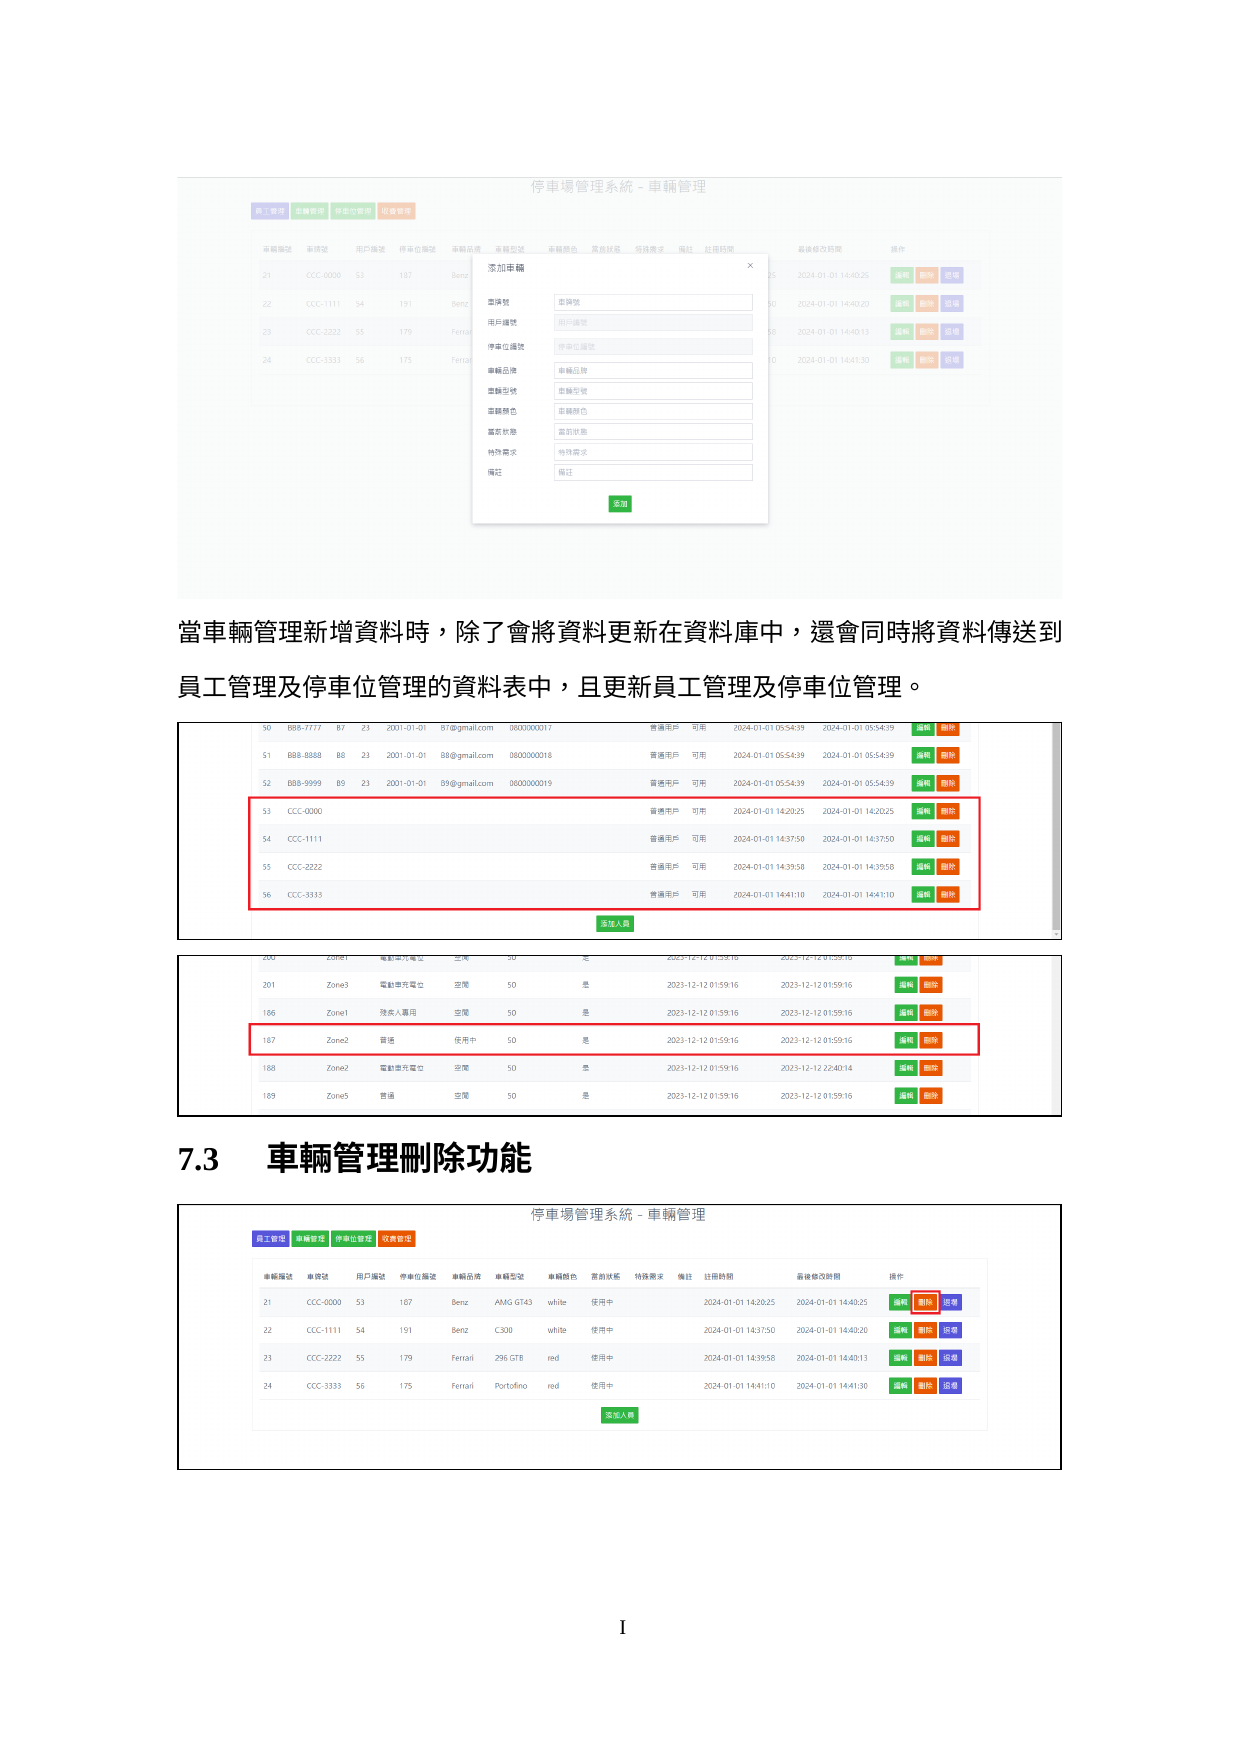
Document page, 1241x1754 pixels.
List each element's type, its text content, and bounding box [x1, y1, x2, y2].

picture [179, 1205, 1060, 1469]
picture [179, 956, 1061, 1115]
subtitle 車輛管理刪除功能 [177, 1131, 1063, 1179]
text 當車輛管理新增資料時，除了會將資料更新在資料庫中，還會同時將資料傳送到員工管理及停車位管理的資料表中，且更新員工管理及停車位管理。 [177, 613, 1063, 703]
picture [177, 177, 1063, 599]
picture [179, 723, 1061, 939]
